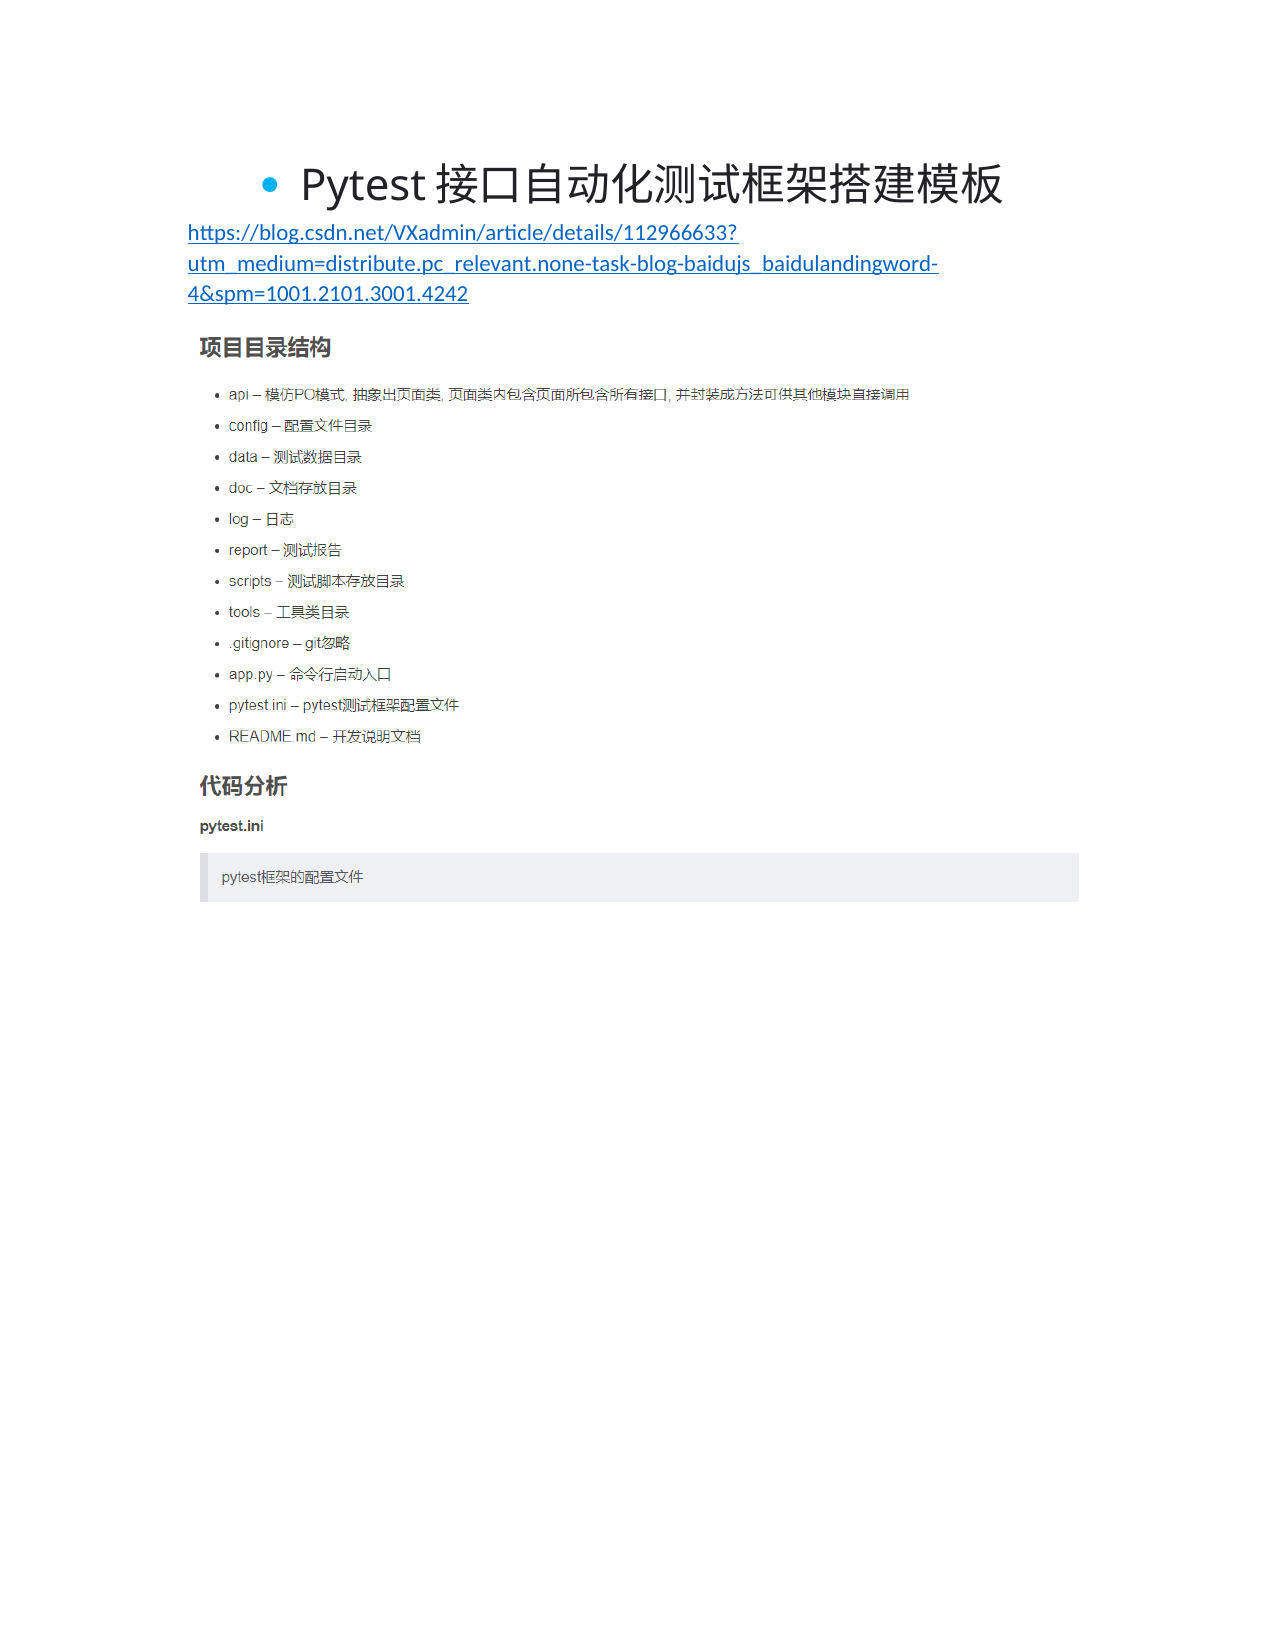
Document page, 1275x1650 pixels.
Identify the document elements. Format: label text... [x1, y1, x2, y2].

text https://blog.csdn.net/VXadmin/article/details/112966633?utm_medium=distribute.pc_relevant.none-task-blog-baidujs_baidulandingword-4&spm=1001.2101.3001.4242 [187, 218, 1087, 307]
picture [187, 325, 1088, 912]
subtitle Pytest接口自动化测试框架搭建模板 [262, 150, 1087, 213]
